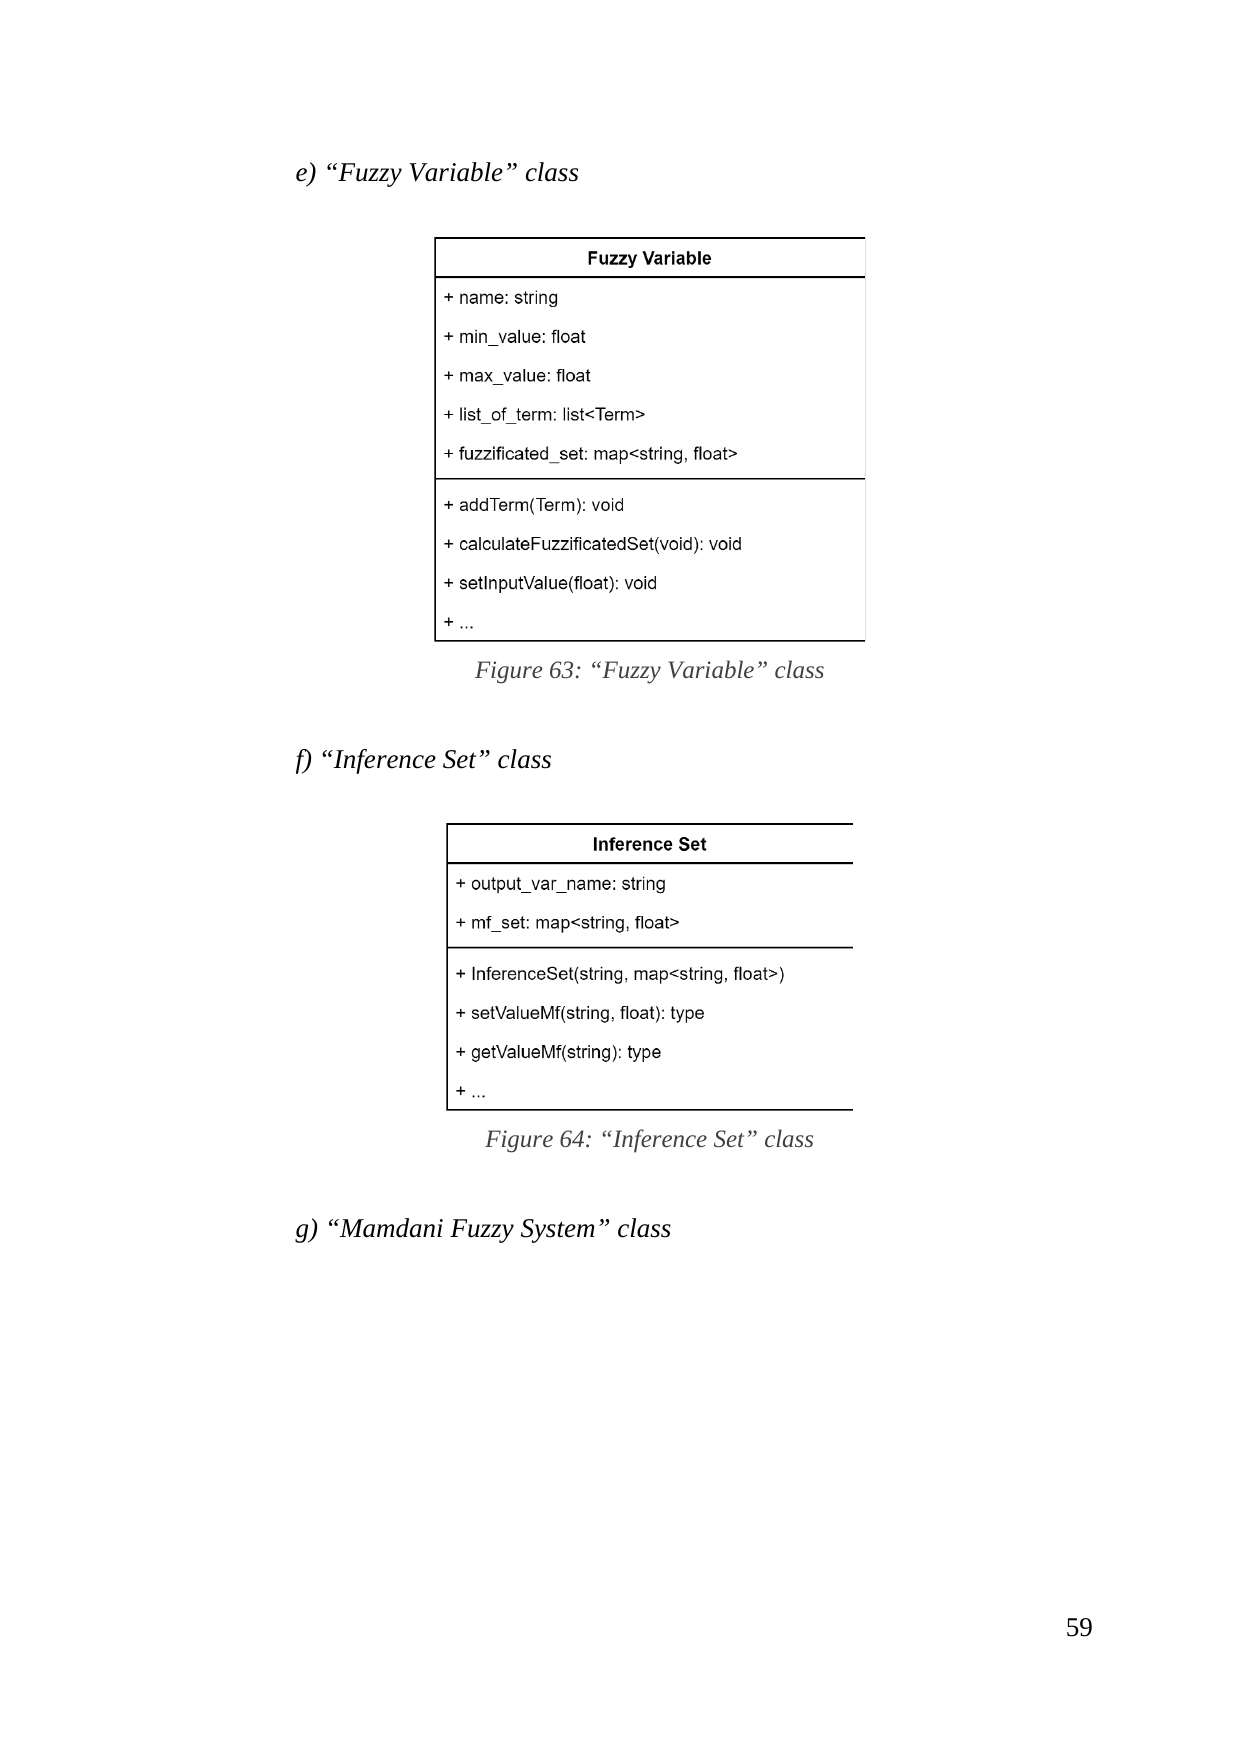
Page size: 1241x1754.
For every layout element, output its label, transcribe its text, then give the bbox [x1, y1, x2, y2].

picture [446, 823, 853, 1115]
subtitle “Mamdani Fuzzy System” class [207, 1212, 1092, 1243]
subtitle “Inference Set” class [207, 743, 1092, 774]
picture [434, 237, 865, 646]
subtitle “Fuzzy Variable” class [207, 156, 1092, 188]
